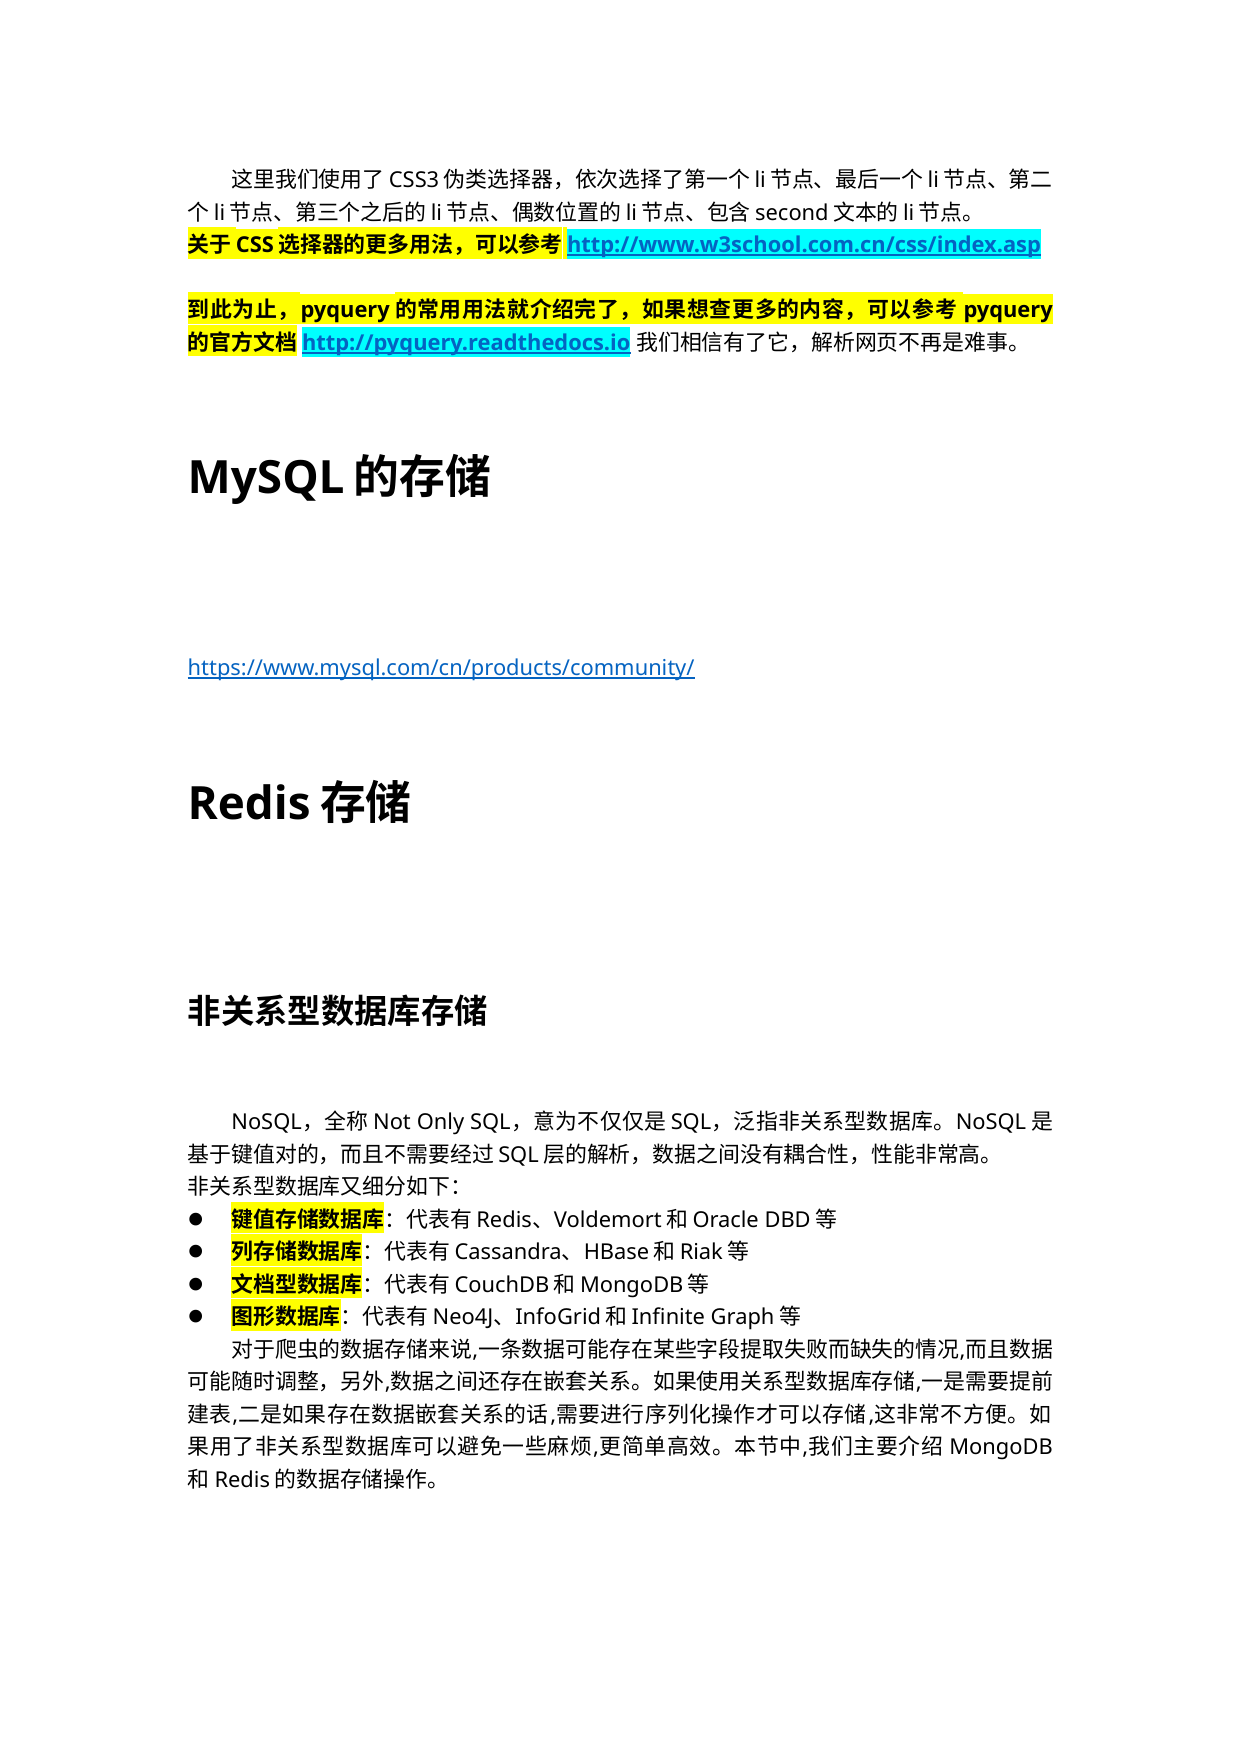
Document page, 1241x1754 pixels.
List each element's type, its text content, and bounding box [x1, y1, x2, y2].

subtitle MySQL的存储 [187, 425, 1053, 522]
list 文档型数据库：代表有CouchDB和MongoDB等 [187, 1266, 1053, 1299]
text https://www.mysql.com/cn/products/community/ [187, 651, 1053, 683]
text 关于CSS选择器的更多用法，可以参考http://www.w3school.com.cn/css/index.asp [567, 227, 1053, 259]
list 列存储数据库：代表有Cassandra、HBase和Riak等 [362, 1234, 1053, 1266]
text 非关系型数据库又细分如下： [187, 1169, 1053, 1201]
text NoSQL，全称Not Only SQL，意为不仅仅是SQL，泛指非关系型数据库。NoSQL是基于键值对的，而且不需要经过SQL层的解析，数据之间没有耦合性，性能非常高。 [187, 1104, 1053, 1169]
text 这里我们使用了CSS3伪类选择器，依次选择了第一个li节点、最后一个li节点、第二个li节点、第三个之后的li节点、偶数位置的li节点、包含second文本的li节点。 [187, 162, 1053, 227]
text 对于爬虫的数据存储来说,一条数据可能存在某些字段提取失败而缺失的情况,而且数据可能随时调整，另外,数据之间还存在嵌套关系。如果使用关系型数据库存储,一是需要提前建表,二是如果存在数据嵌套关系的话,需要进行序列化操作才可以存储,这非常不方便。如果用了非关系型数据库可以避免一些麻烦,更简单高效。本节中,我们主要介绍 MongoDB和 Redis的数据存储操作。 [187, 1331, 1053, 1494]
list 键值存储数据库：代表有Redis、Voldemort和Oracle DBD等 [187, 1201, 1053, 1234]
list 图形数据库：代表有Neo4J、InfoGrid和Infinite Graph等 [341, 1299, 1053, 1331]
text 到此为止，pyquery的常用用法就介绍完了，如果想查更多的内容，可以参考pyquery的官方文档 http://pyquery.readthedocs.io 我们相信有了它，解析网页不再是难事。 [187, 292, 1053, 357]
subtitle Redis存储 [187, 751, 1053, 848]
subtitle 非关系型数据库存储 [187, 977, 1053, 1042]
